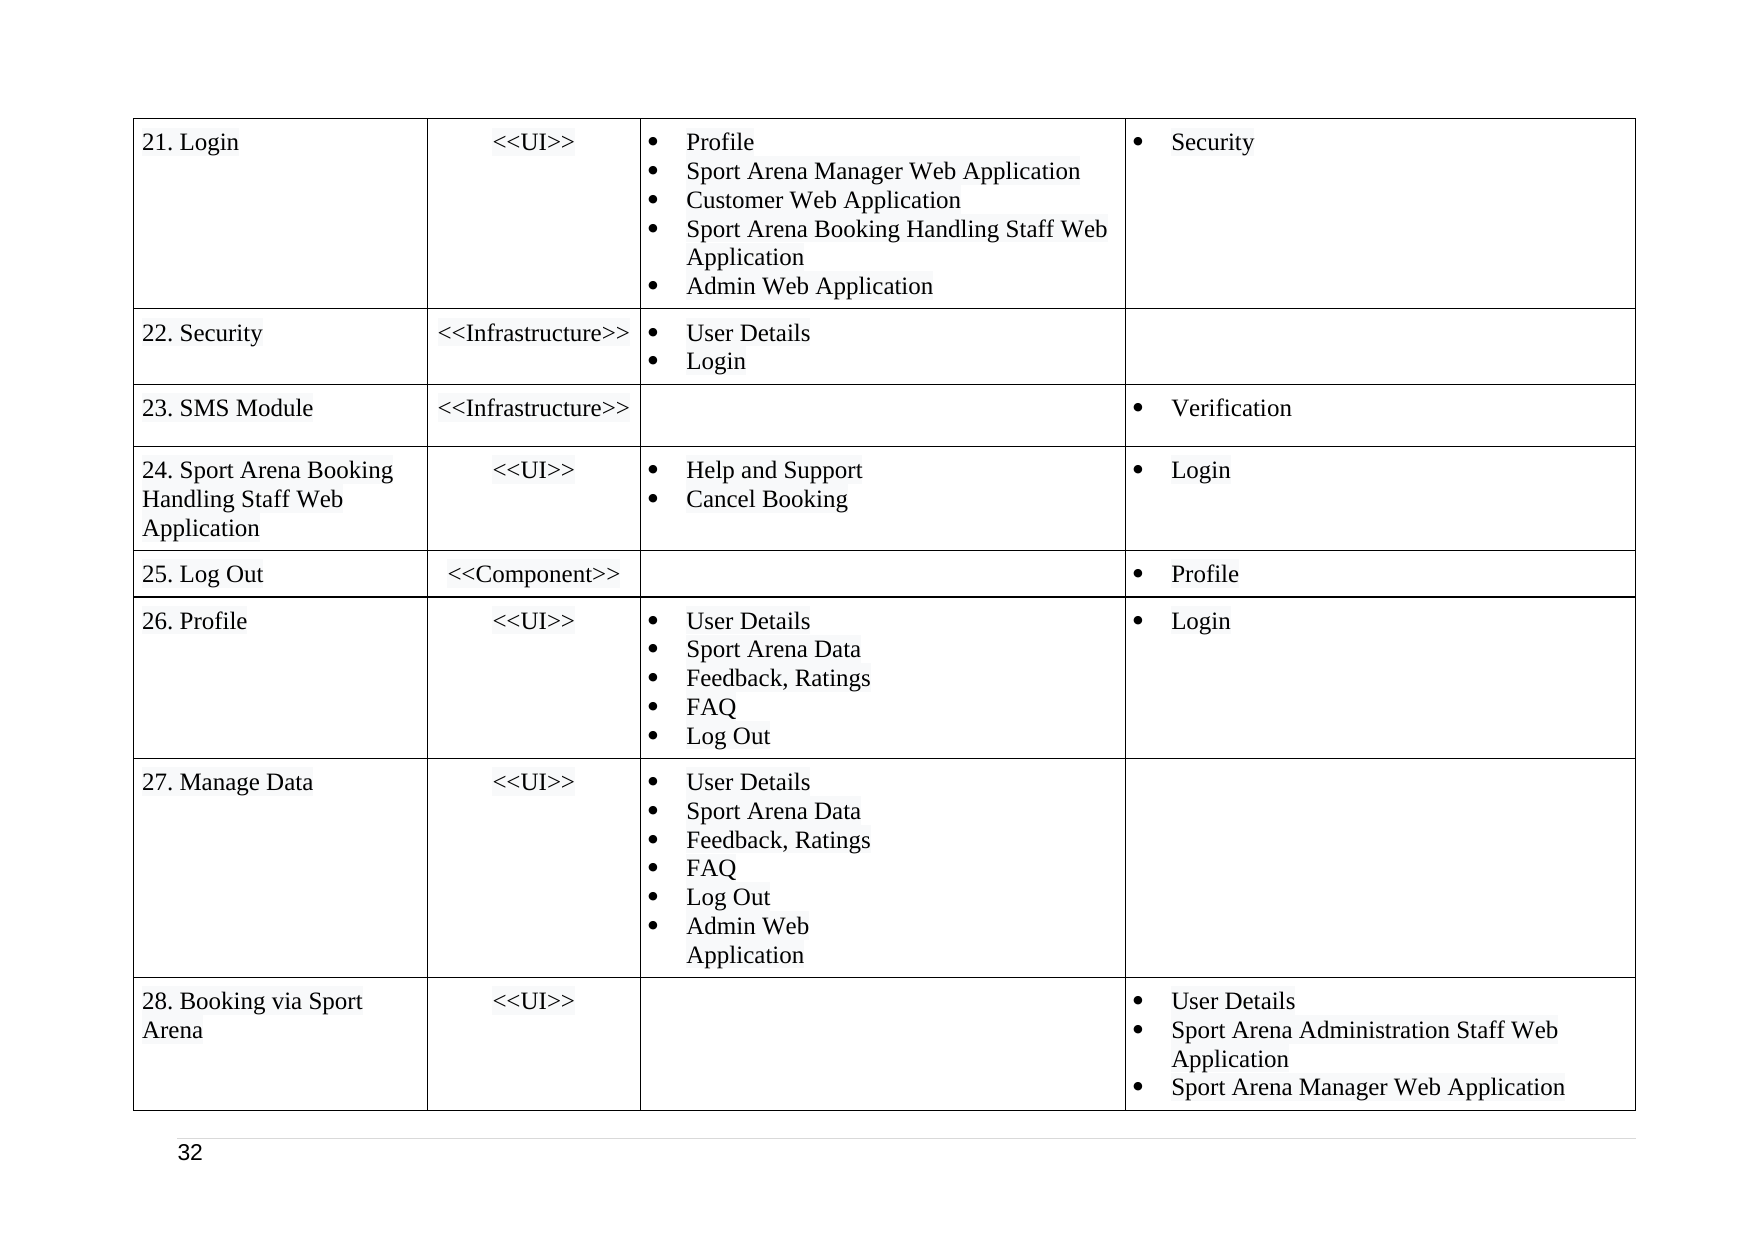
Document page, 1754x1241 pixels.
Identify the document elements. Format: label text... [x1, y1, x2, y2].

table_cell User Details Sport Arena Administration Staff Web Application Sport Arena Manager Web Application [1126, 978, 1635, 1109]
table_cell 27. Manage Data [134, 759, 427, 977]
table_cell <<Infrastructure>> [428, 309, 640, 383]
table_cell <<UI>> [428, 978, 640, 1109]
table_cell <<UI>> [428, 119, 640, 308]
table_cell 21. Login [134, 119, 427, 308]
table_cell Profile [1126, 551, 1635, 596]
table_cell 25. Log Out [134, 551, 427, 596]
table_cell 28. Booking via Sport Arena [134, 978, 427, 1109]
table_cell Profile Sport Arena Manager Web Application Customer Web Application Sport Arena Booking Handling Staff Web Application Admin Web Application [641, 119, 1125, 308]
table_cell <<UI>> [428, 759, 640, 977]
table_cell <<UI>> [428, 447, 640, 550]
table_cell Help and Support Cancel Booking [641, 447, 1125, 550]
table_cell [1126, 309, 1635, 383]
table_cell 23. SMS Module [134, 385, 427, 446]
table_cell Security [1126, 119, 1635, 308]
table_cell <<Component>> [428, 551, 640, 596]
table_cell User Details Login [641, 309, 1125, 383]
table_cell Verification [1126, 385, 1635, 446]
table_cell Login [1126, 598, 1635, 758]
table_cell User Details Sport Arena Data Feedback, Ratings FAQ Log Out Admin Web Application [641, 759, 1125, 977]
table_cell <<UI>> [428, 598, 640, 758]
table_cell 22. Security [134, 309, 427, 383]
table_cell 24. Sport Arena Booking Handling Staff Web Application [134, 447, 427, 550]
table_cell Login [1126, 447, 1635, 550]
table_cell <<Infrastructure>> [428, 385, 640, 446]
table_cell 26. Profile [134, 598, 427, 758]
table_cell User Details Sport Arena Data Feedback, Ratings FAQ Log Out [641, 598, 1125, 758]
table_cell [641, 385, 1125, 446]
table_cell [641, 978, 1125, 1109]
table_cell [641, 551, 1125, 596]
table_cell [1126, 759, 1635, 977]
